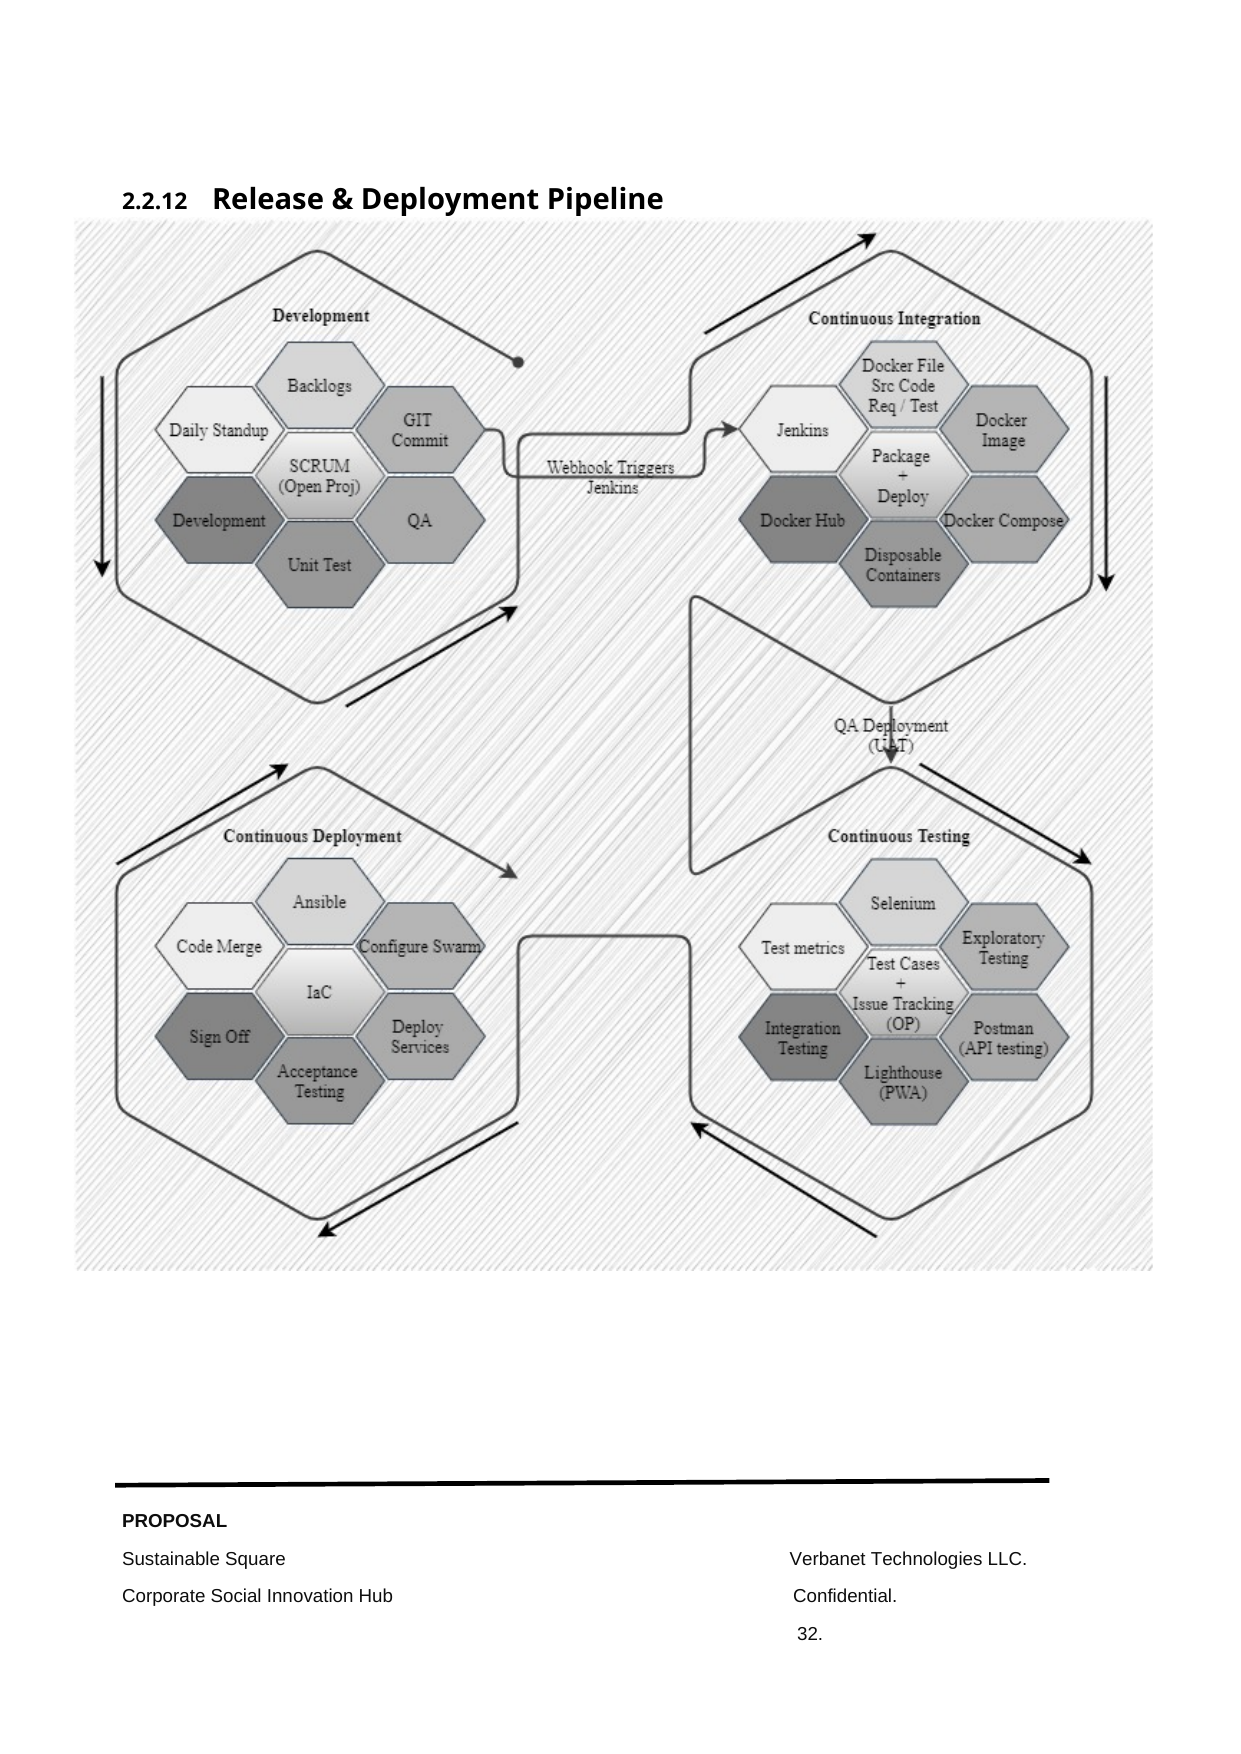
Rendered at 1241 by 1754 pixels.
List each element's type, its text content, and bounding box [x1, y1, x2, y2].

subtitle Release & Deployment Pipeline [122, 178, 1053, 218]
picture [73, 217, 1153, 1271]
